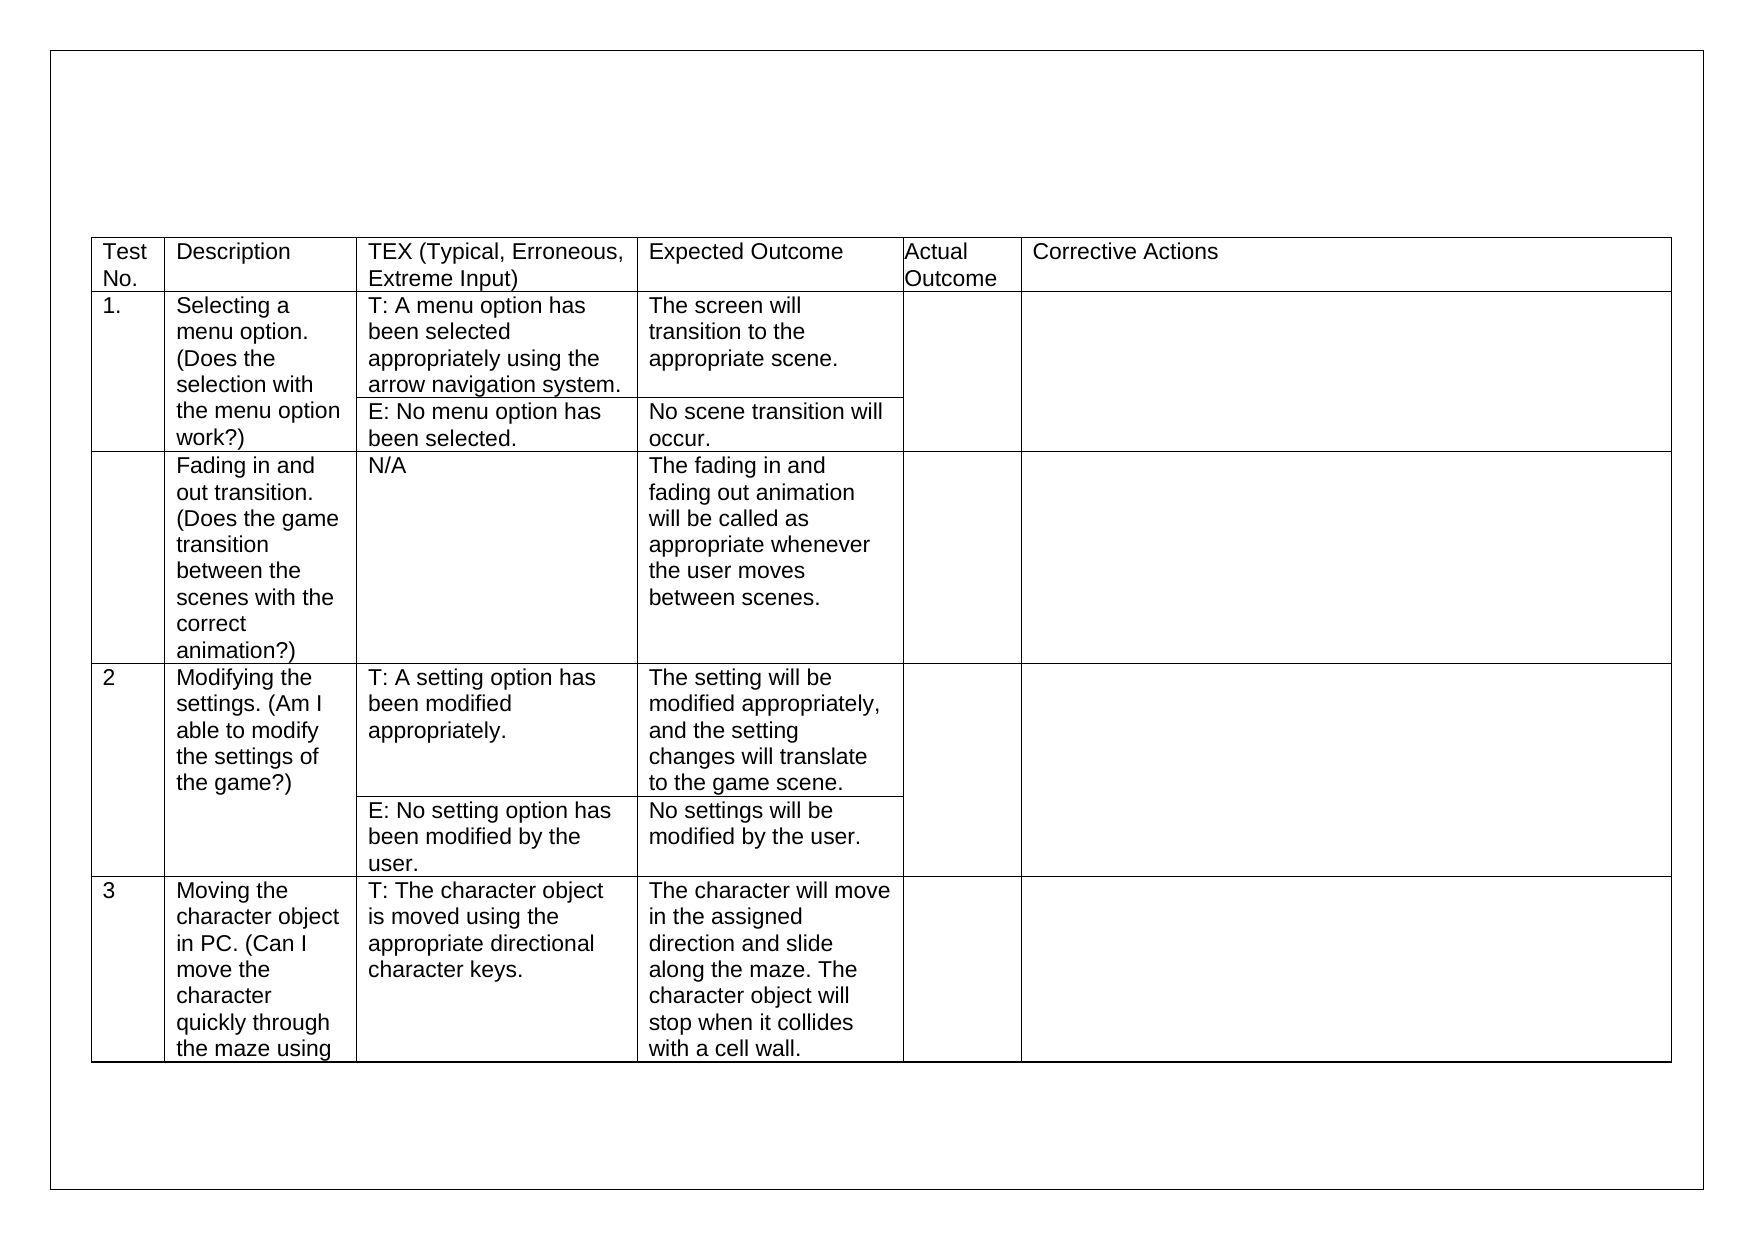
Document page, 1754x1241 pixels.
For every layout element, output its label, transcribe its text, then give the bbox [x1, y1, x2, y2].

table_cell Modifying the settings. (Am I able to modify the settings of the game?) [165, 664, 356, 876]
table_cell T: The character object is moved using the appropriate directional character keys. [357, 877, 637, 1061]
table_header Expected Outcome [638, 238, 903, 291]
table_cell T: A menu option has been selected appropriately using the arrow navigation system. [357, 292, 637, 397]
table_cell N/A [357, 452, 637, 663]
table_header Test No. [92, 238, 164, 291]
table_cell [92, 452, 164, 663]
table_cell Selecting a menu option. (Does the selection with the menu option work?) [165, 292, 356, 451]
table_cell E: No menu option has been selected. [357, 398, 637, 451]
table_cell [165, 877, 356, 1061]
table_cell [1022, 877, 1671, 1061]
table_cell The setting will be modified appropriately, and the setting changes will translate to the game scene. [638, 664, 903, 796]
table_cell [904, 664, 1021, 876]
table_header Description [165, 238, 356, 291]
table_cell E: No setting option has been modified by the user. [357, 797, 637, 876]
table_cell 3 [92, 877, 164, 1061]
table_cell No scene transition will occur. [638, 398, 903, 451]
table_cell The character will move in the assigned direction and slide along the maze. The character object will stop when it collides with a cell wall. [638, 877, 903, 1061]
table_cell [1022, 292, 1671, 451]
table_cell 1. [92, 292, 164, 451]
table_cell [1022, 452, 1671, 663]
table_cell [1022, 664, 1671, 876]
table_cell No settings will be modified by the user. [638, 797, 903, 876]
table_cell The screen will transition to the appropriate scene. [638, 292, 903, 397]
table_cell [904, 452, 1021, 663]
table_cell Fading in and out transition. (Does the game transition between the scenes with the correct animation?) [165, 452, 356, 663]
table_cell [904, 877, 1021, 1061]
table_cell The fading in and fading out animation will be called as appropriate whenever the user moves between scenes. [638, 452, 903, 663]
table_header TEX (Typical, Erroneous, Extreme Input) [357, 238, 637, 291]
table_header Actual Outcome [904, 238, 1021, 291]
table_cell [904, 292, 1021, 451]
table_cell T: A setting option has been modified appropriately. [357, 664, 637, 796]
table_cell 2 [92, 664, 164, 876]
table_header Corrective Actions [1022, 238, 1671, 291]
